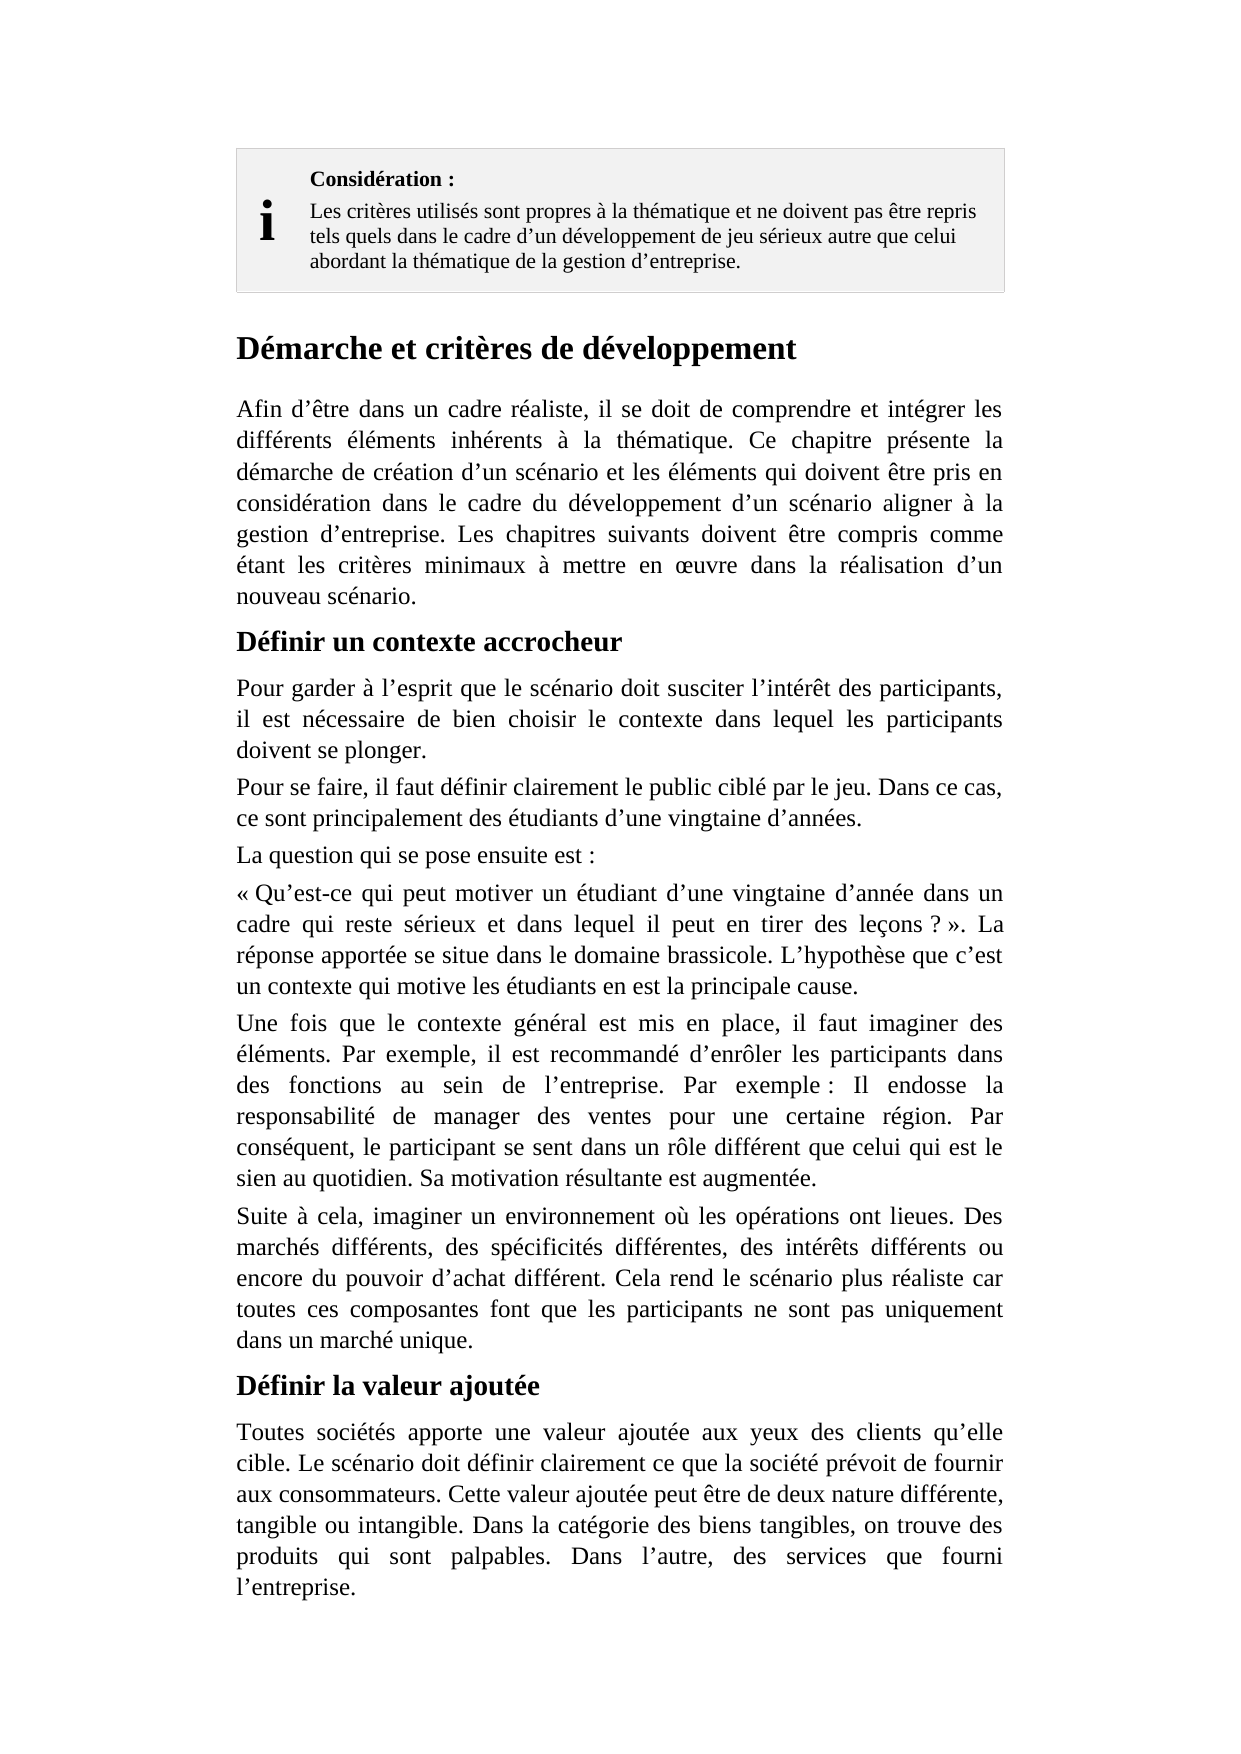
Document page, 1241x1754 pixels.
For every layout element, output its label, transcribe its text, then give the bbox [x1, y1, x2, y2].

text Toutes sociétés apporte une valeur ajoutée aux yeux des clients qu’elle cible. Le scénario doit définir clairement ce que la société prévoit de fournir aux consommateurs. Cette valeur ajoutée peut être de deux nature différente, tangible ou intangible. Dans la catégorie des biens tangibles, on trouve des produits qui sont palpables. Dans l’autre, des services que fourni l’entreprise. [236, 1417, 1004, 1601]
text « Qu’est-ce qui peut motiver un étudiant d’une vingtaine d’année dans un cadre qui reste sérieux et dans lequel il peut en tirer des leçons ? ». La réponse apportée se situe dans le domaine brassicole. L’hypothèse que c’est un contexte qui motive les étudiants en est la principale cause. [236, 878, 1004, 1000]
text Pour se faire, il faut définir clairement le public ciblé par le jeu. Dans ce cas, ce sont principalement des étudiants d’une vingtaine d’années. [236, 772, 1004, 832]
text Pour garder à l’esprit que le scénario doit susciter l’intérêt des participants, il est nécessaire de bien choisir le contexte dans lequel les participants doivent se plonger. [236, 673, 1004, 764]
text La question qui se pose ensuite est : [236, 841, 1004, 869]
text Démarche et critères de développement [236, 328, 1004, 366]
text Définir la valeur ajoutée [236, 1368, 1004, 1402]
table_cell Considération : Les critères utilisés sont propres à la thématique et ne doivent pas être repris tels quels dans le cadre d’un développement de jeu sérieux autre que celui abordant la thématique de la gestion d’entreprise. [298, 149, 1004, 291]
text Définir un contexte accrocheur [236, 624, 1004, 658]
table_cell i [237, 149, 298, 291]
table_cell [298, 293, 1004, 303]
text Une fois que le contexte général est mis en place, il faut imaginer des éléments. Par exemple, il est recommandé d’enrôler les participants dans des fonctions au sein de l’entreprise. Par exemple : Il endosse la responsabilité de manager des ventes pour une certaine région. Par conséquent, le participant se sent dans un rôle différent que celui qui est le sien au quotidien. Sa motivation résultante est augmentée. [236, 1008, 1004, 1192]
text Afin d’être dans un cadre réaliste, il se doit de comprendre et intégrer les différents éléments inhérents à la thématique. Ce chapitre présente la démarche de création d’un scénario et les éléments qui doivent être pris en considération dans le cadre du développement d’un scénario aligner à la gestion d’entreprise. Les chapitres suivants doivent être compris comme étant les critères minimaux à mettre en œuvre dans la réalisation d’un nouveau scénario. [236, 394, 1004, 609]
text Suite à cela, imaginer un environnement où les opérations ont lieues. Des marchés différents, des spécificités différentes, des intérêts différents ou encore du pouvoir d’achat différent. Cela rend le scénario plus réaliste car toutes ces composantes font que les participants ne sont pas uniquement dans un marché unique. [236, 1201, 1004, 1354]
table_cell [236, 293, 298, 303]
